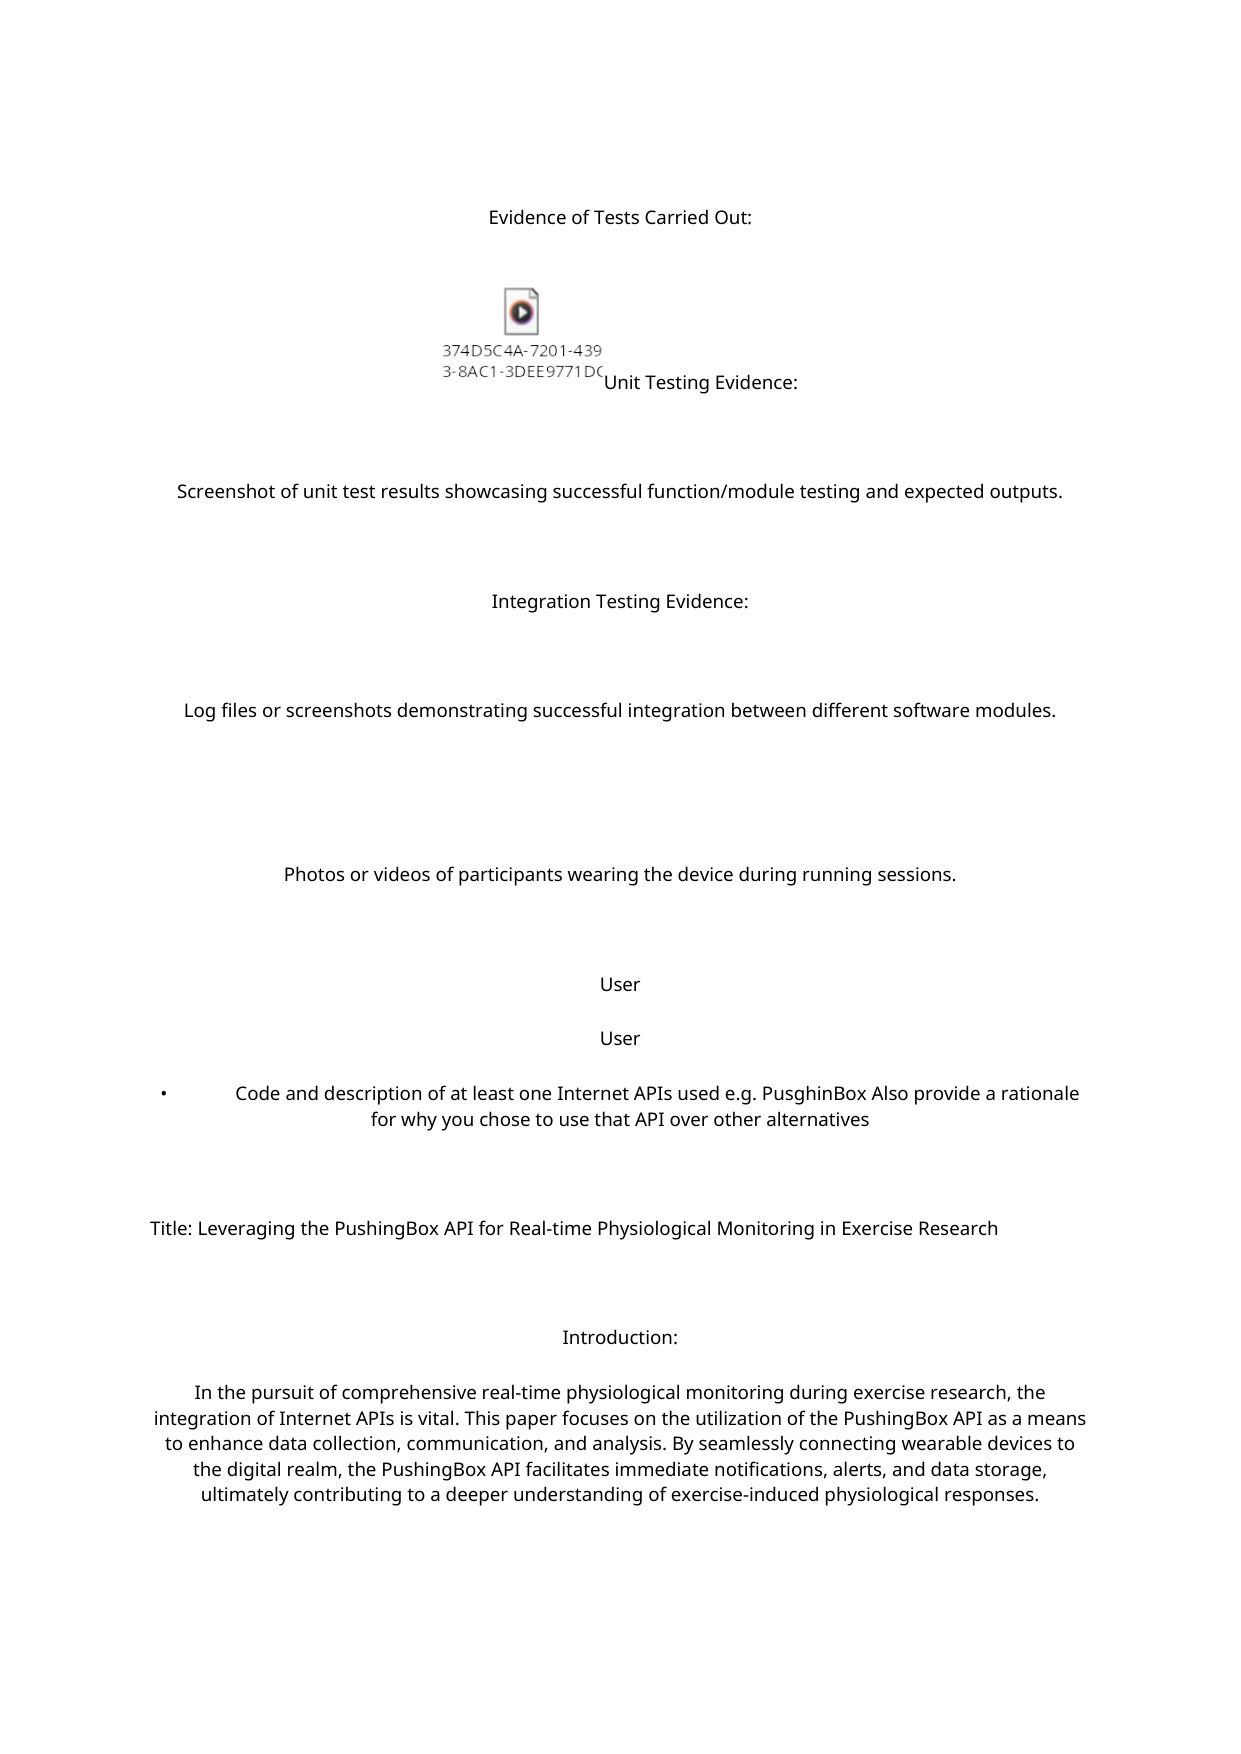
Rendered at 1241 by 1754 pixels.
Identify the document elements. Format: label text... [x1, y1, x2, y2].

text Screenshot of unit test results showcasing successful function/module testing and expected outputs. [150, 479, 1090, 504]
text Introduction: [150, 1325, 1090, 1350]
text In the pursuit of comprehensive real-time physiological monitoring during exercise research, the integration of Internet APIs is vital. This paper focuses on the utilization of the PushingBox API as a means to enhance data collection, communication, and analysis. By seamlessly connecting wearable devices to the digital realm, the PushingBox API facilitates immediate notifications, alerts, and data storage, ultimately contributing to a deeper understanding of exercise-induced physiological responses. [150, 1379, 1090, 1507]
text Integration Testing Evidence: [150, 588, 1090, 614]
text Log files or screenshots demonstrating successful integration between different software modules. [150, 698, 1090, 723]
text • Code and description of at least one Internet APIs used e.g. PusghinBox Also provide a rationale for why you chose to use that API over other alternatives [150, 1080, 1090, 1131]
text Title: Leveraging the PushingBox API for Real-time Physiological Monitoring in Exercise Research [150, 1215, 1090, 1241]
text Unit Testing Evidence: [150, 285, 1090, 395]
text Evidence of Tests Carried Out: [150, 205, 1090, 230]
text User [150, 1026, 1090, 1051]
text User [150, 971, 1090, 997]
text Photos or videos of participants wearing the device during running sessions. [150, 862, 1090, 887]
